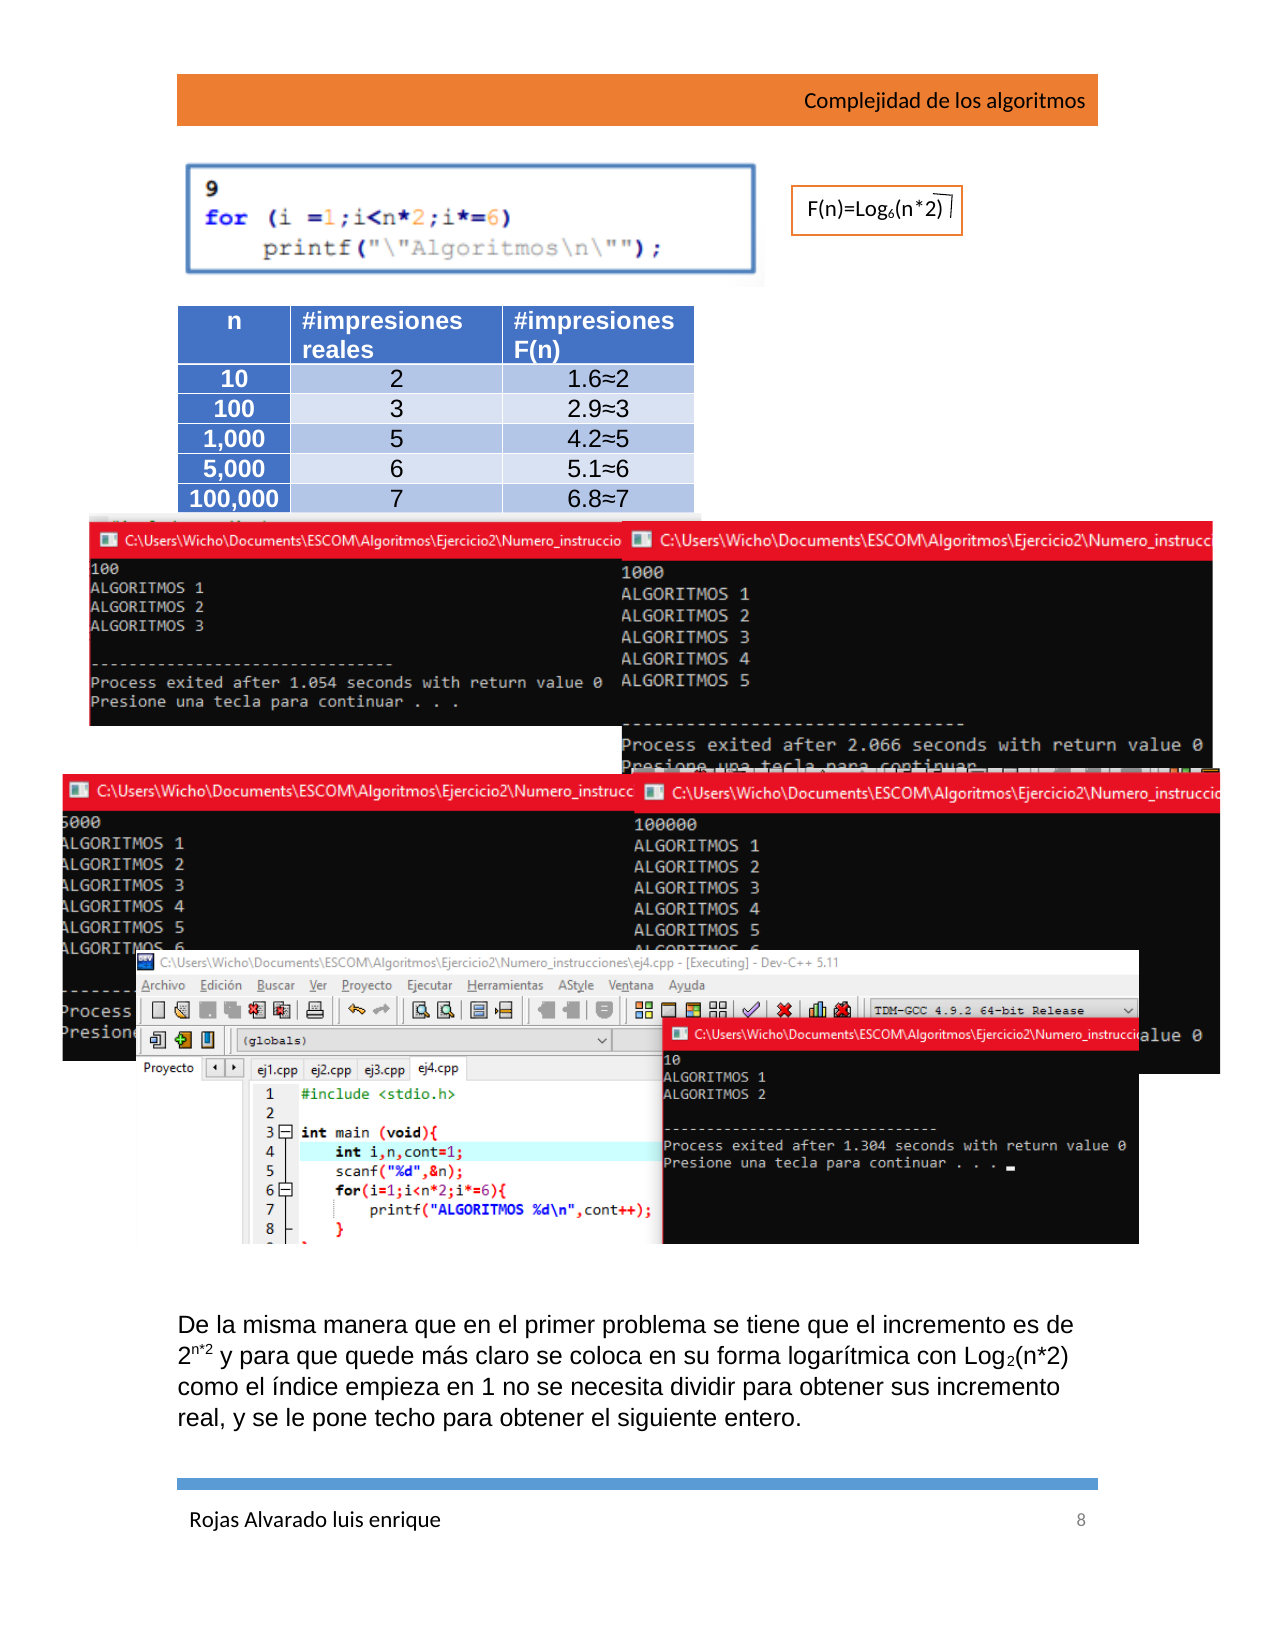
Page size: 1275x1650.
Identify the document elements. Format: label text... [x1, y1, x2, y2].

table_cell 10 [178, 365, 290, 393]
table_cell 6.8≈7 [503, 484, 694, 512]
table_header n [178, 306, 290, 363]
table_cell 5 [291, 424, 502, 453]
table_cell 1,000 [178, 424, 290, 453]
table_cell 1.6≈2 [503, 365, 694, 393]
picture [177, 153, 765, 287]
table_cell 6 [291, 454, 502, 483]
table_cell 100 [178, 394, 290, 423]
table_cell 5,000 [178, 454, 290, 483]
table_cell 2.9≈3 [503, 394, 694, 423]
table_cell 4.2≈5 [503, 424, 694, 453]
table_cell 100,000 [178, 484, 290, 512]
table_cell 7 [291, 484, 502, 512]
table_header #impresiones reales [291, 306, 502, 363]
table_cell 5.1≈6 [503, 454, 694, 483]
table_cell 3 [291, 394, 502, 423]
picture [62, 513, 1221, 1244]
table_header #impresiones F(n) [503, 306, 694, 363]
text De la misma manera que en el primer problema se tiene que el incremento es de 2n*2 y para que quede más claro se coloca en su forma logarítmica con Log2(n*2) como el índice empieza en 1 no se necesita dividir para obtener sus incremento real, y se le pone techo para obtener el siguiente entero. [177, 1310, 1098, 1432]
table_cell 2 [291, 365, 502, 393]
